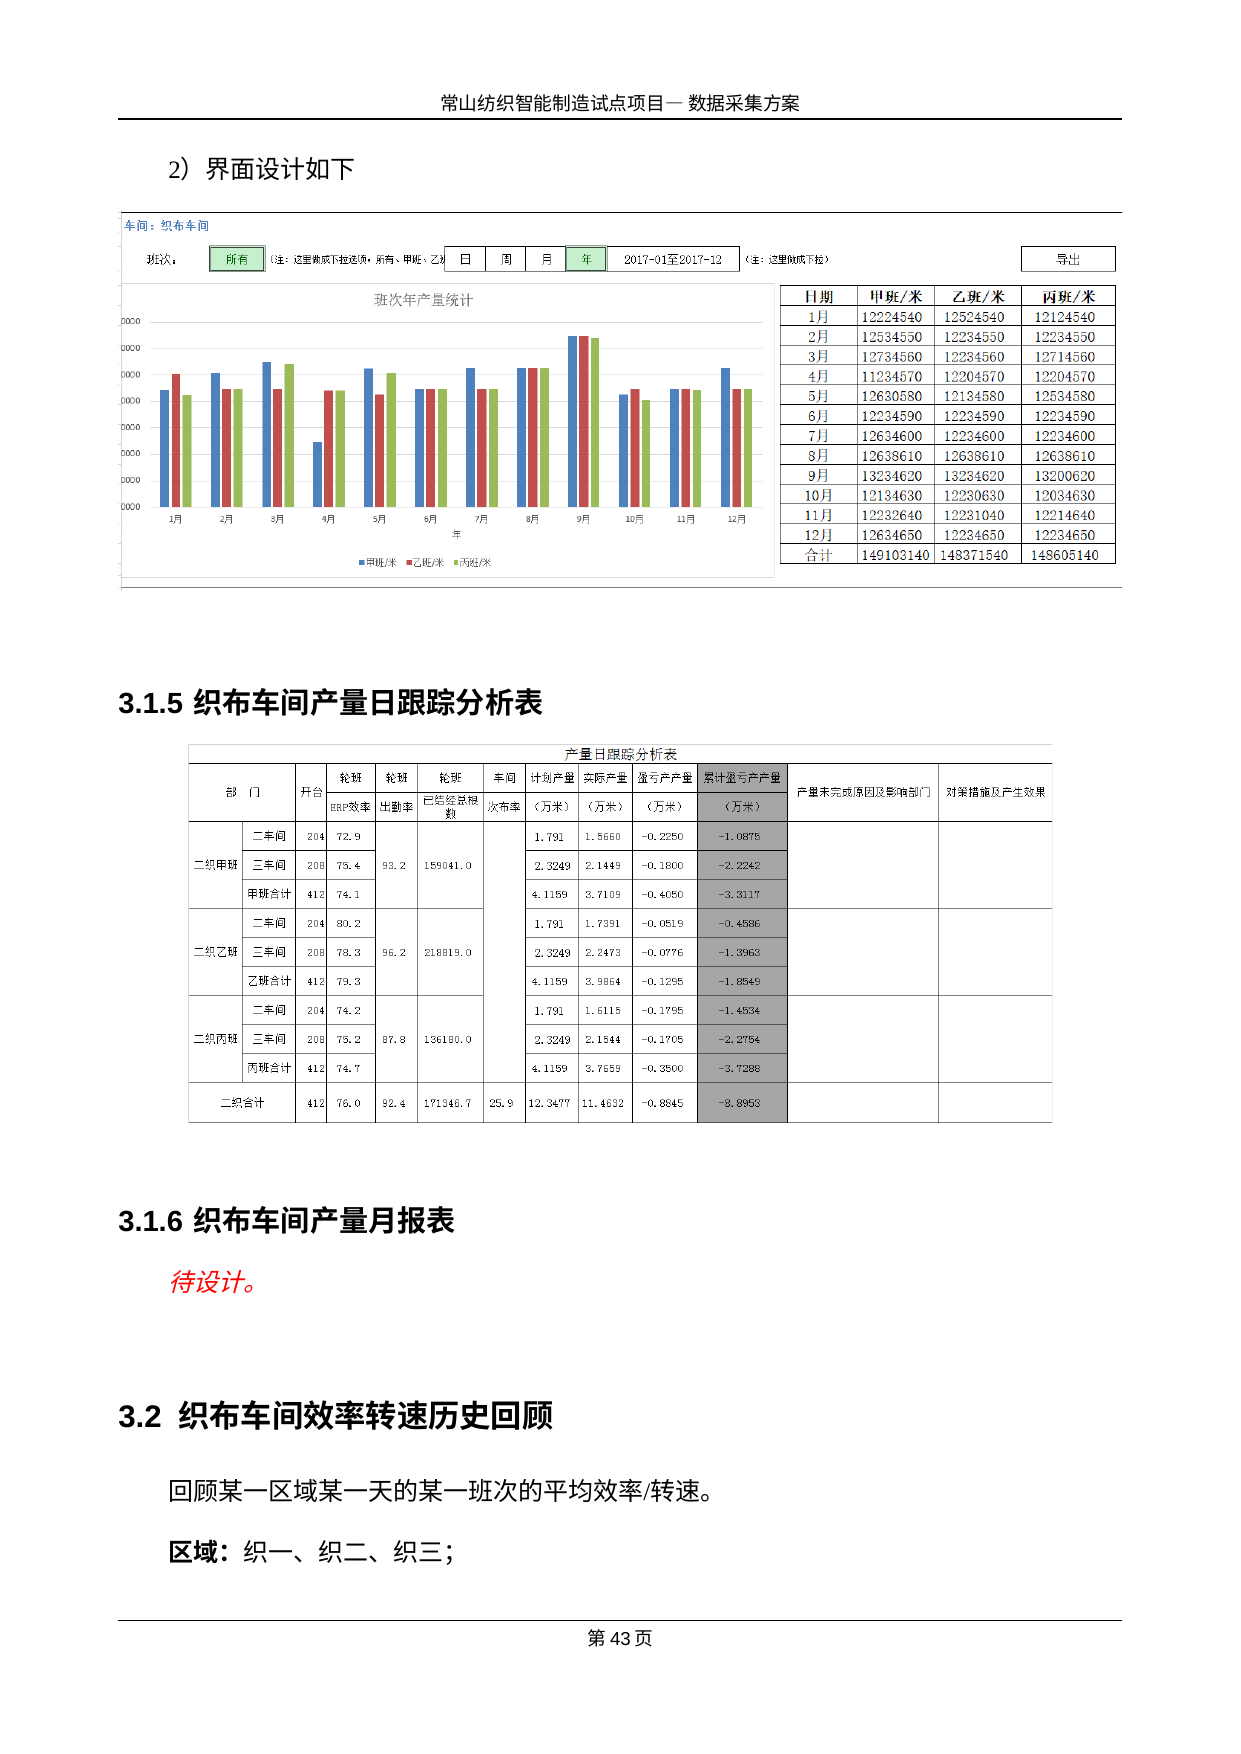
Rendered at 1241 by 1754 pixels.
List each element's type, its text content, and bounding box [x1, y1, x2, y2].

text 2）界面设计如下 [118, 150, 1122, 186]
text 待设计。 [118, 1262, 1122, 1299]
picture [118, 210, 1123, 591]
picture [188, 744, 1053, 1123]
text 回顾某一区域某一天的某一班次的平均效率/转速。 [118, 1471, 1122, 1508]
text 区域：织一、织二、织三； [118, 1532, 1122, 1568]
subtitle 织布车间产量月报表 [118, 1197, 1122, 1239]
subtitle 织布车间产量日跟踪分析表 [118, 679, 1122, 721]
subtitle 织布车间效率转速历史回顾 [118, 1391, 1122, 1436]
